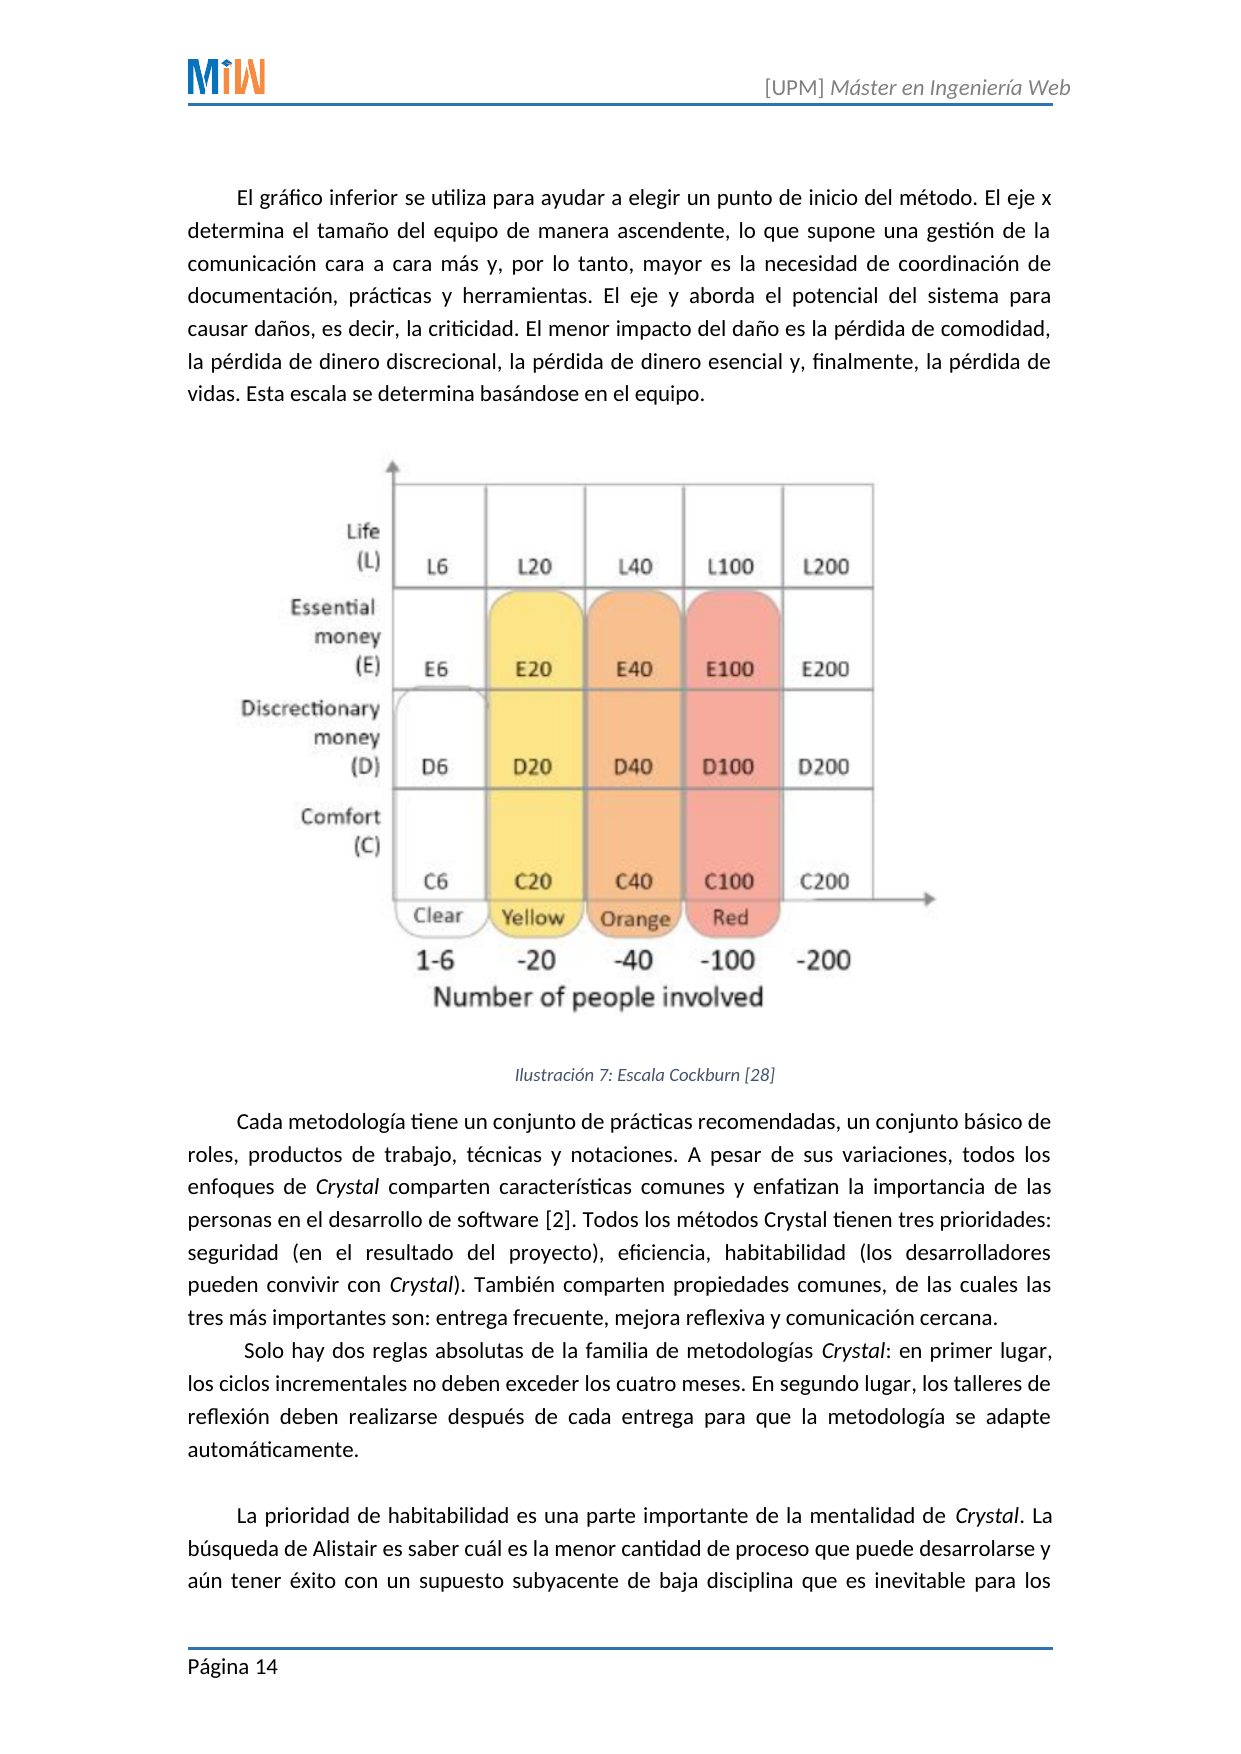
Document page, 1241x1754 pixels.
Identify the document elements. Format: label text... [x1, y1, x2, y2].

text El gráfico inferior se utiliza para ayudar a elegir un punto de inicio del método. El eje x determina el tamaño del equipo de manera ascendente, lo que supone una gestión de la comunicación cara a cara más y, por lo tanto, mayor es la necesidad de coordinación de documentación, prácticas y herramientas. El eje y aborda el potencial del sistema para causar daños, es decir, la criticidad. El menor impacto del daño es la pérdida de comodidad, la pérdida de dinero discrecional, la pérdida de dinero esencial y, finalmente, la pérdida de vidas. Esta escala se determina basándose en el equipo. [187, 183, 1053, 407]
picture [187, 412, 1053, 1059]
text Ilustración 7: Escala Cockburn [187, 1063, 1053, 1086]
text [187, 1501, 1053, 1594]
text Cada metodología tiene un conjunto de prácticas recomendadas, un conjunto básico de roles, productos de trabajo, técnicas y notaciones. A pesar de sus variaciones, todos los enfoques de Crystal comparten características comunes y enfatizan la importancia de las personas en el desarrollo de software . Todos los métodos Crystal tienen tres prioridades: seguridad (en el resultado del proyecto), eficiencia, habitabilidad (los desarrolladores pueden convivir con Crystal). También comparten propiedades comunes, de las cuales las tres más importantes son: entrega frecuente, mejora reflexiva y comunicación cercana. [187, 1107, 1053, 1331]
text Solo hay dos reglas absolutas de la familia de metodologías Crystal: en primer lugar, los ciclos incrementales no deben exceder los cuatro meses. En segundo lugar, los talleres de reflexión deben realizarse después de cada entrega para que la metodología se adapte automáticamente. [187, 1337, 1053, 1463]
picture [187, 59, 265, 95]
